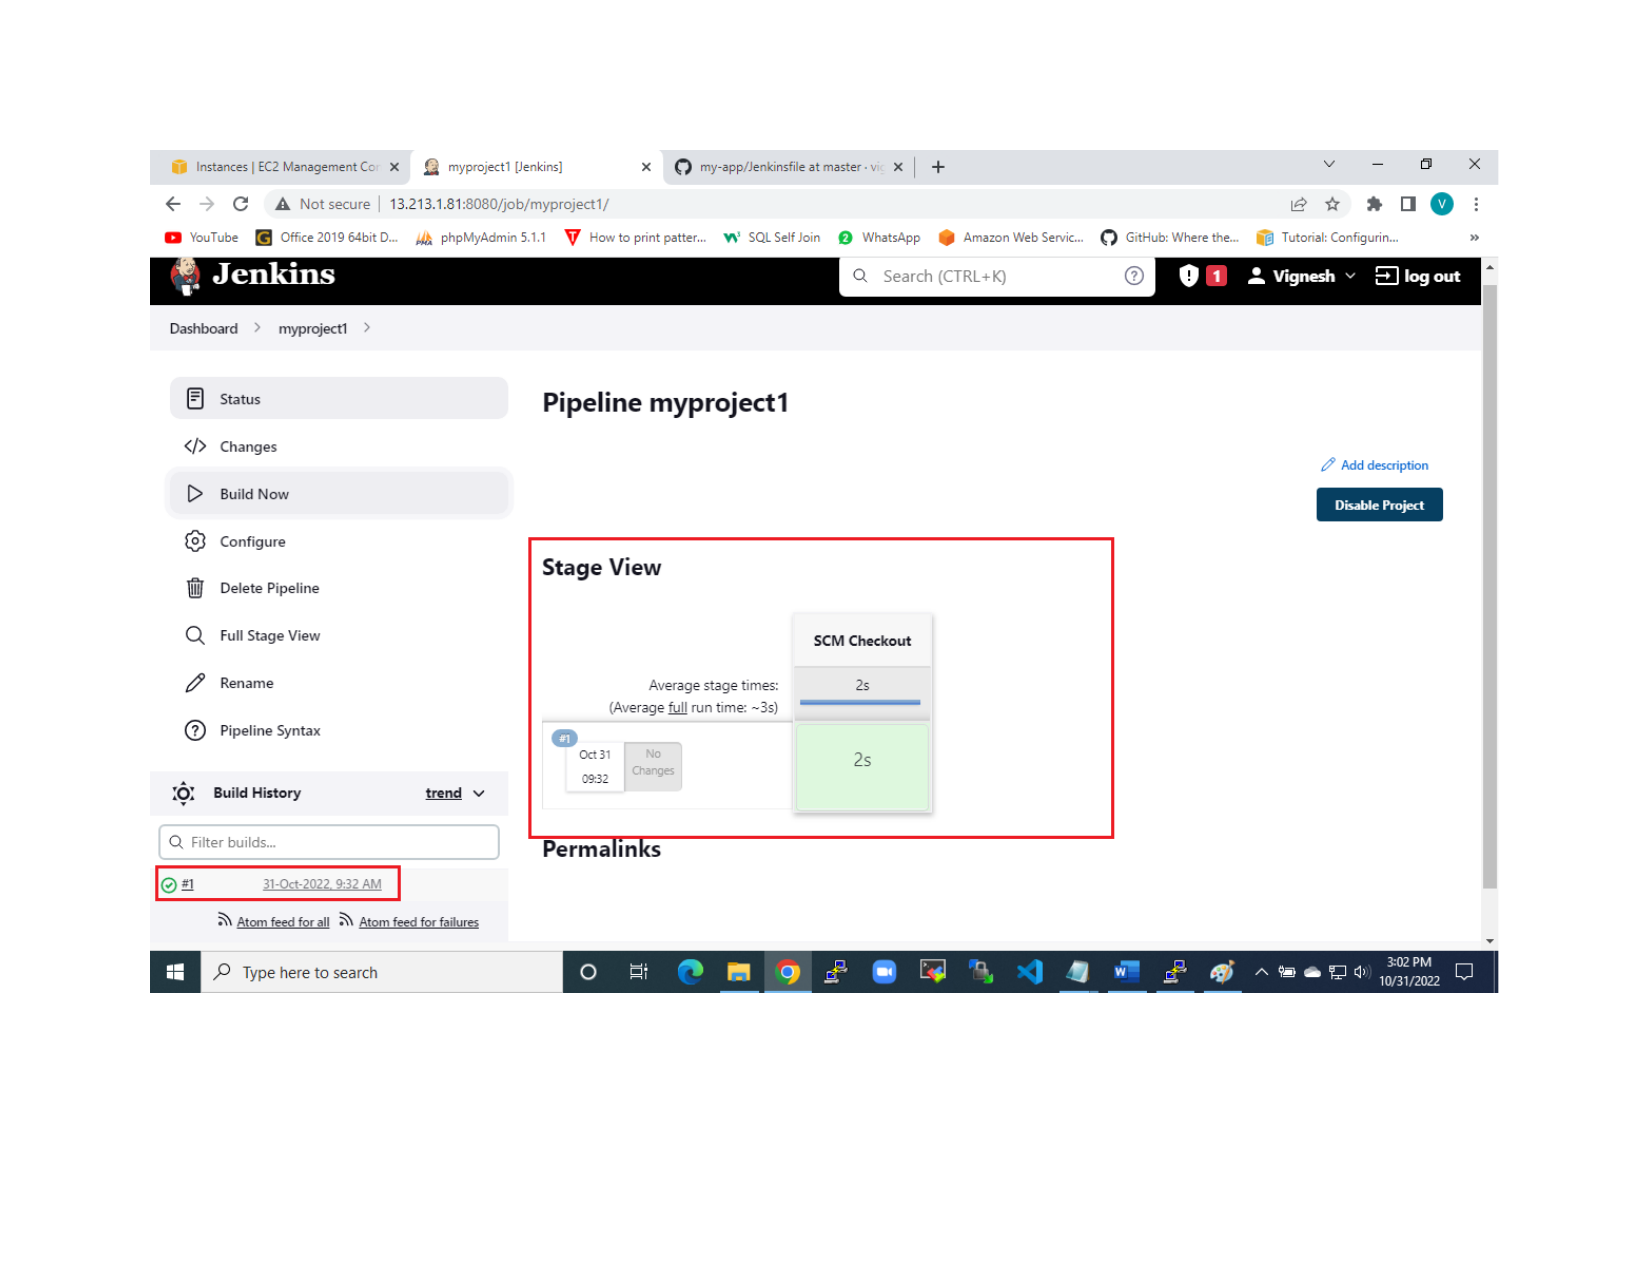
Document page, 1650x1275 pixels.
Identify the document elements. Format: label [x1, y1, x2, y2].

picture [150, 150, 1499, 993]
